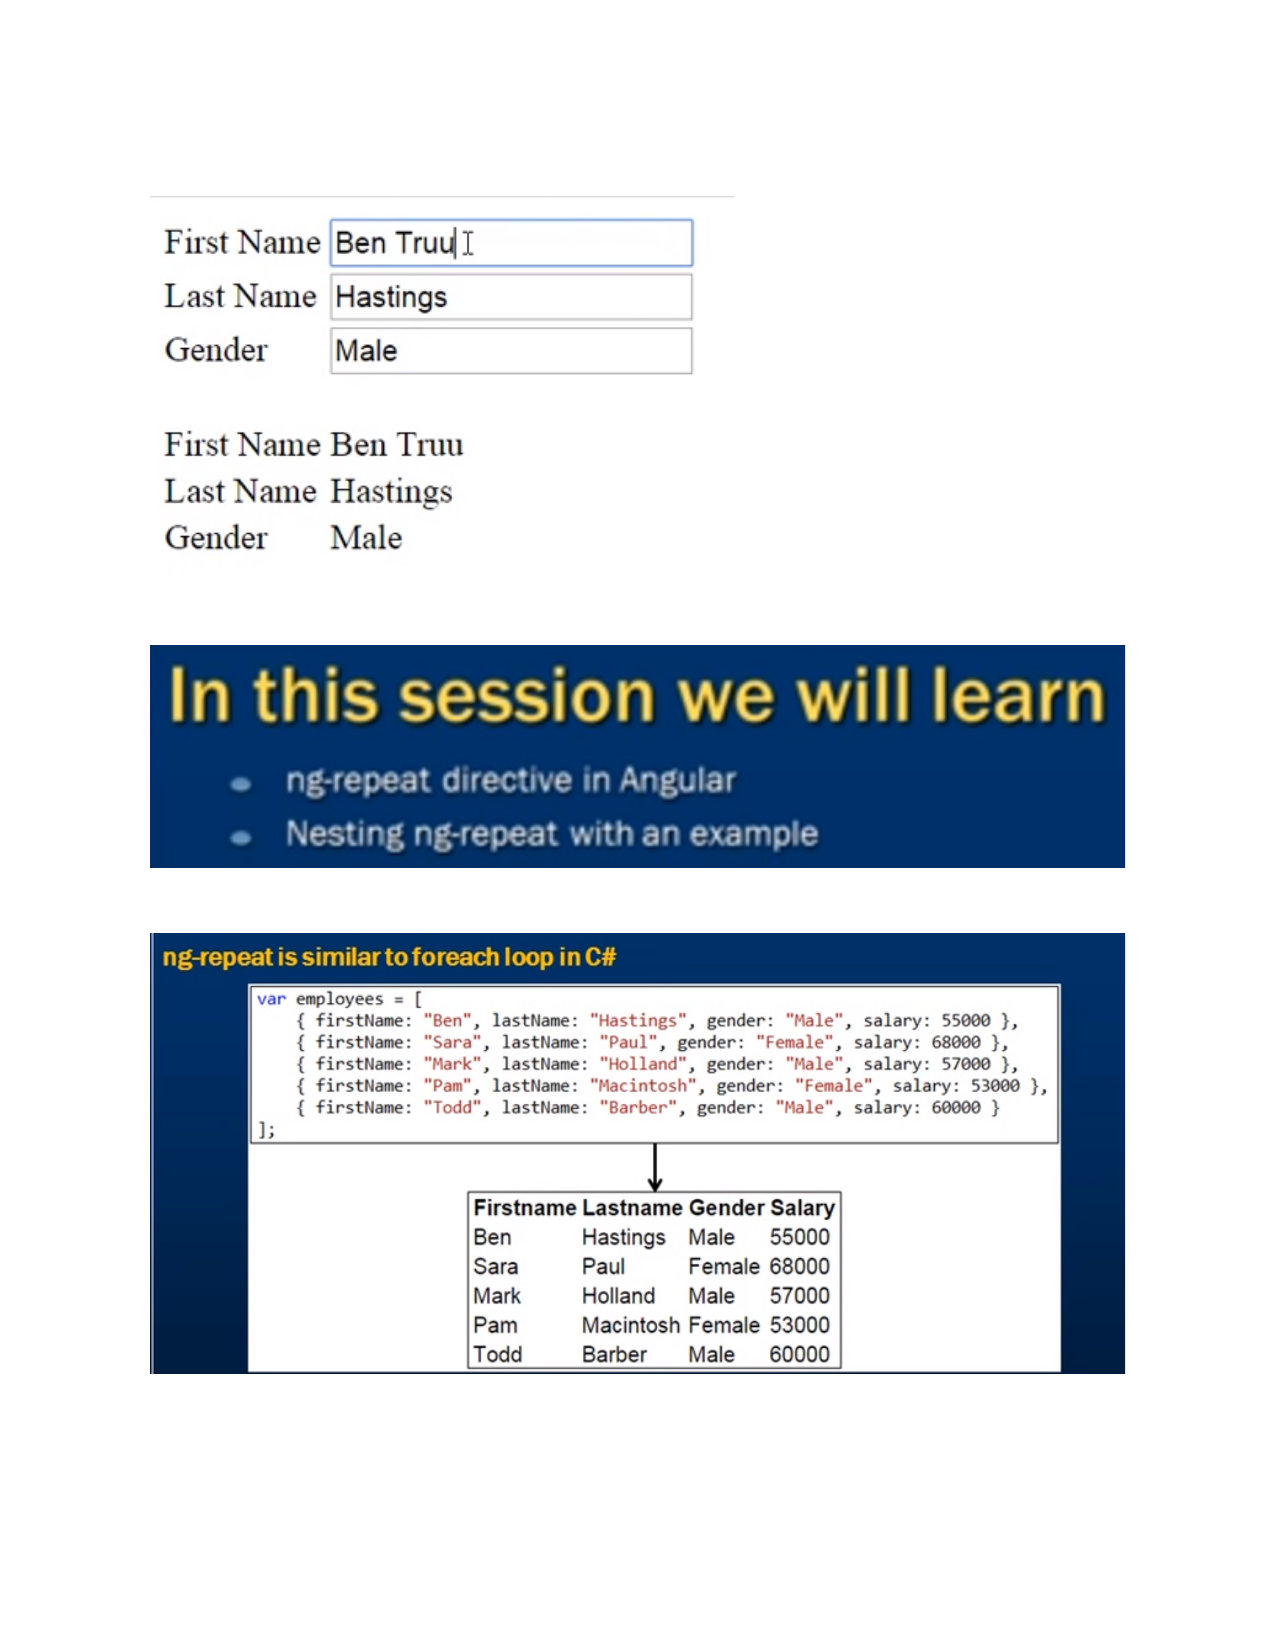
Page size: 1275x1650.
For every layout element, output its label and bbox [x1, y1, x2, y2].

picture [150, 196, 735, 580]
picture [150, 645, 1125, 868]
picture [150, 933, 1125, 1374]
